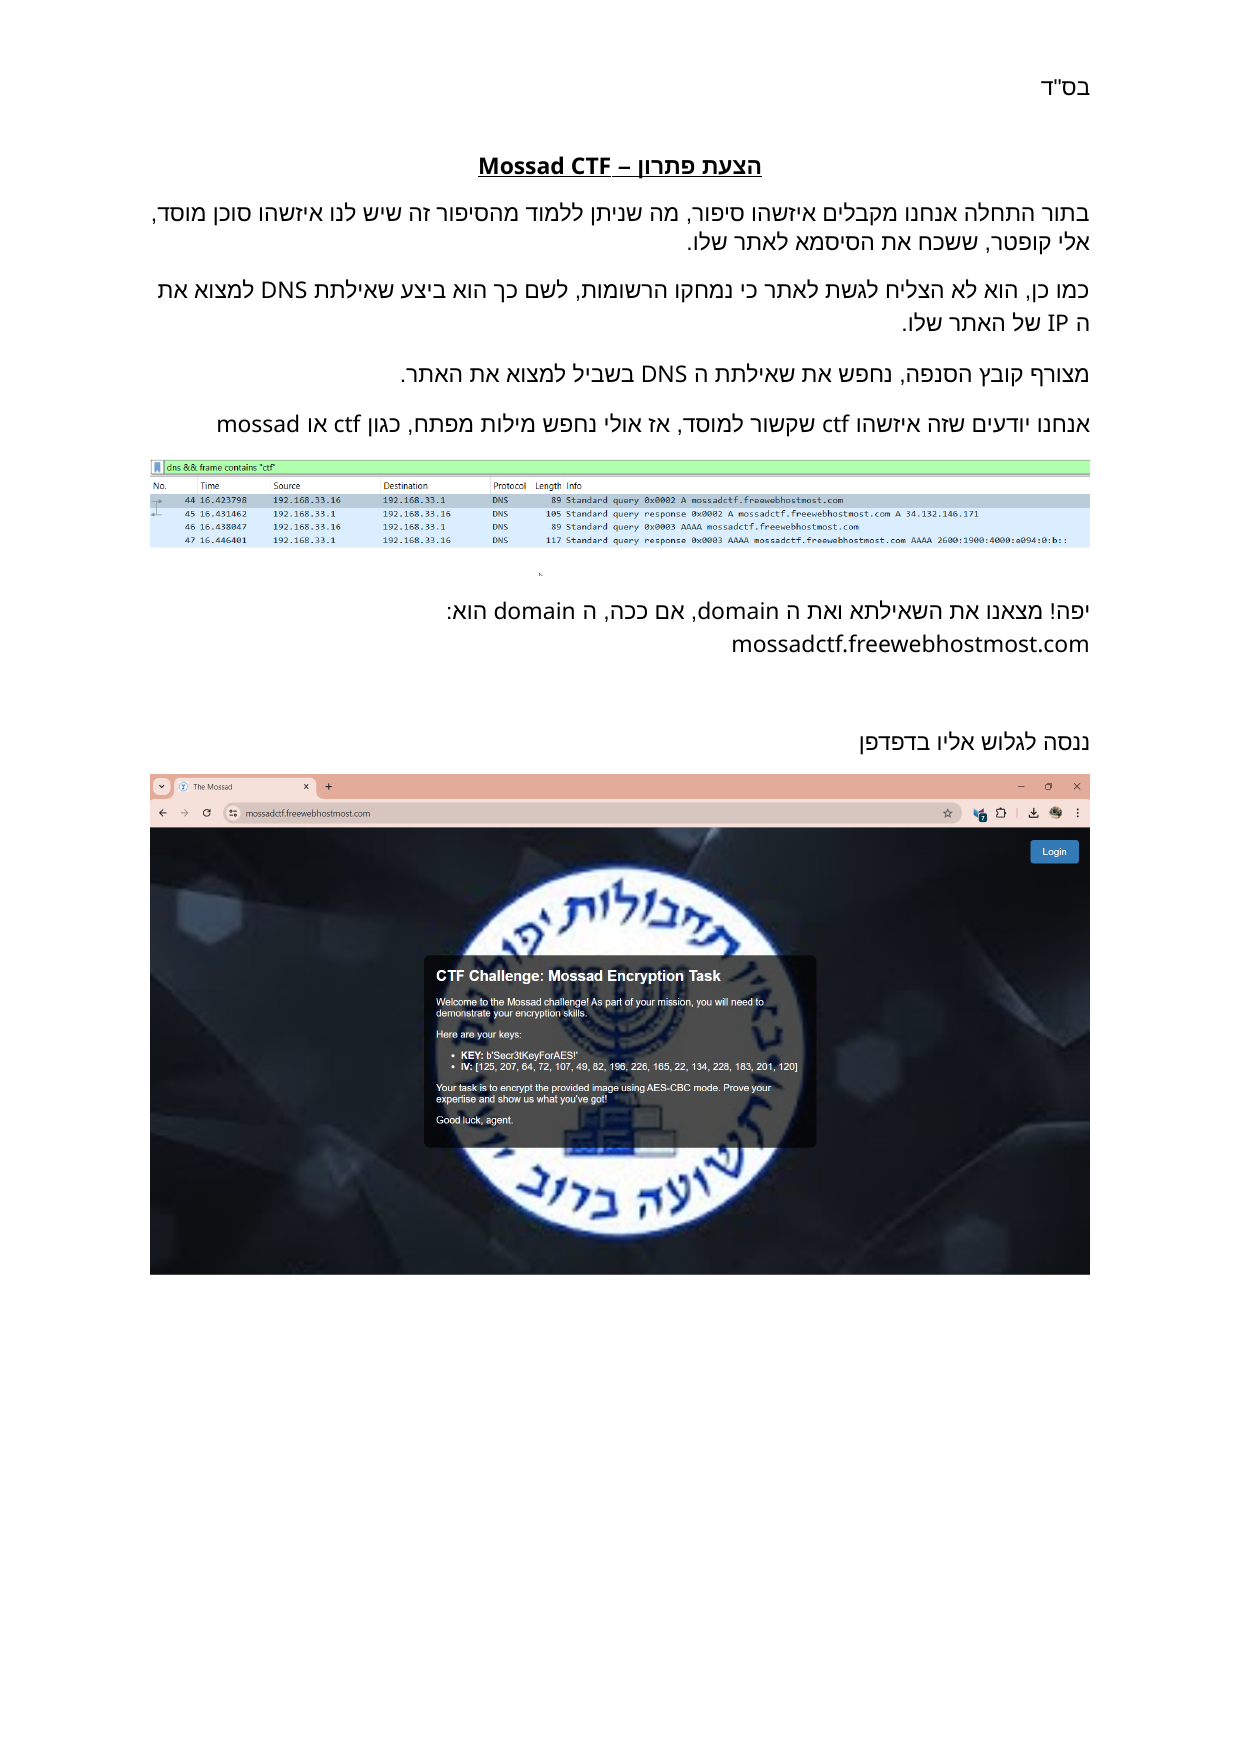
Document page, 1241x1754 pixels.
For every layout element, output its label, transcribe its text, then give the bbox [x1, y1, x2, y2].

picture [150, 458, 1090, 576]
text יפה! מצאנו את השאילתא ואת ה domain, אם ככה, ה domain הוא: mossadctf.freewebhostmost.com [150, 595, 1090, 660]
text בתור התחלה אנחנו מקבלים איזשהו סיפור, מה שניתן ללמוד מהסיפור זה שיש לנו איזשהו סוכן מוסד, אלי קופטר, ששכח את הסיסמא לאתר שלו. [150, 200, 1090, 255]
text כמו כן, הוא לא הצליח לגשת לאתר כי נמחקו הרשומות, לשם כך הוא ביצע שאילתת DNS למצוא את ה IP של האתר שלו. [150, 274, 1090, 338]
text הצעת פתרון – Mossad CTF [150, 150, 1090, 181]
text אנחנו יודעים שזה איזשהו ctf שקשור למוסד, אז אולי נחפש מילות מפתח, כגון ctf או mossad [150, 408, 1090, 439]
text מצורף קובץ הסנפה, נחפש את שאילתת ה DNS בשביל למצוא את האתר. [150, 358, 1090, 389]
picture [150, 774, 1090, 1275]
text ננסה לגלוש אליו בדפדפן [150, 729, 1090, 756]
